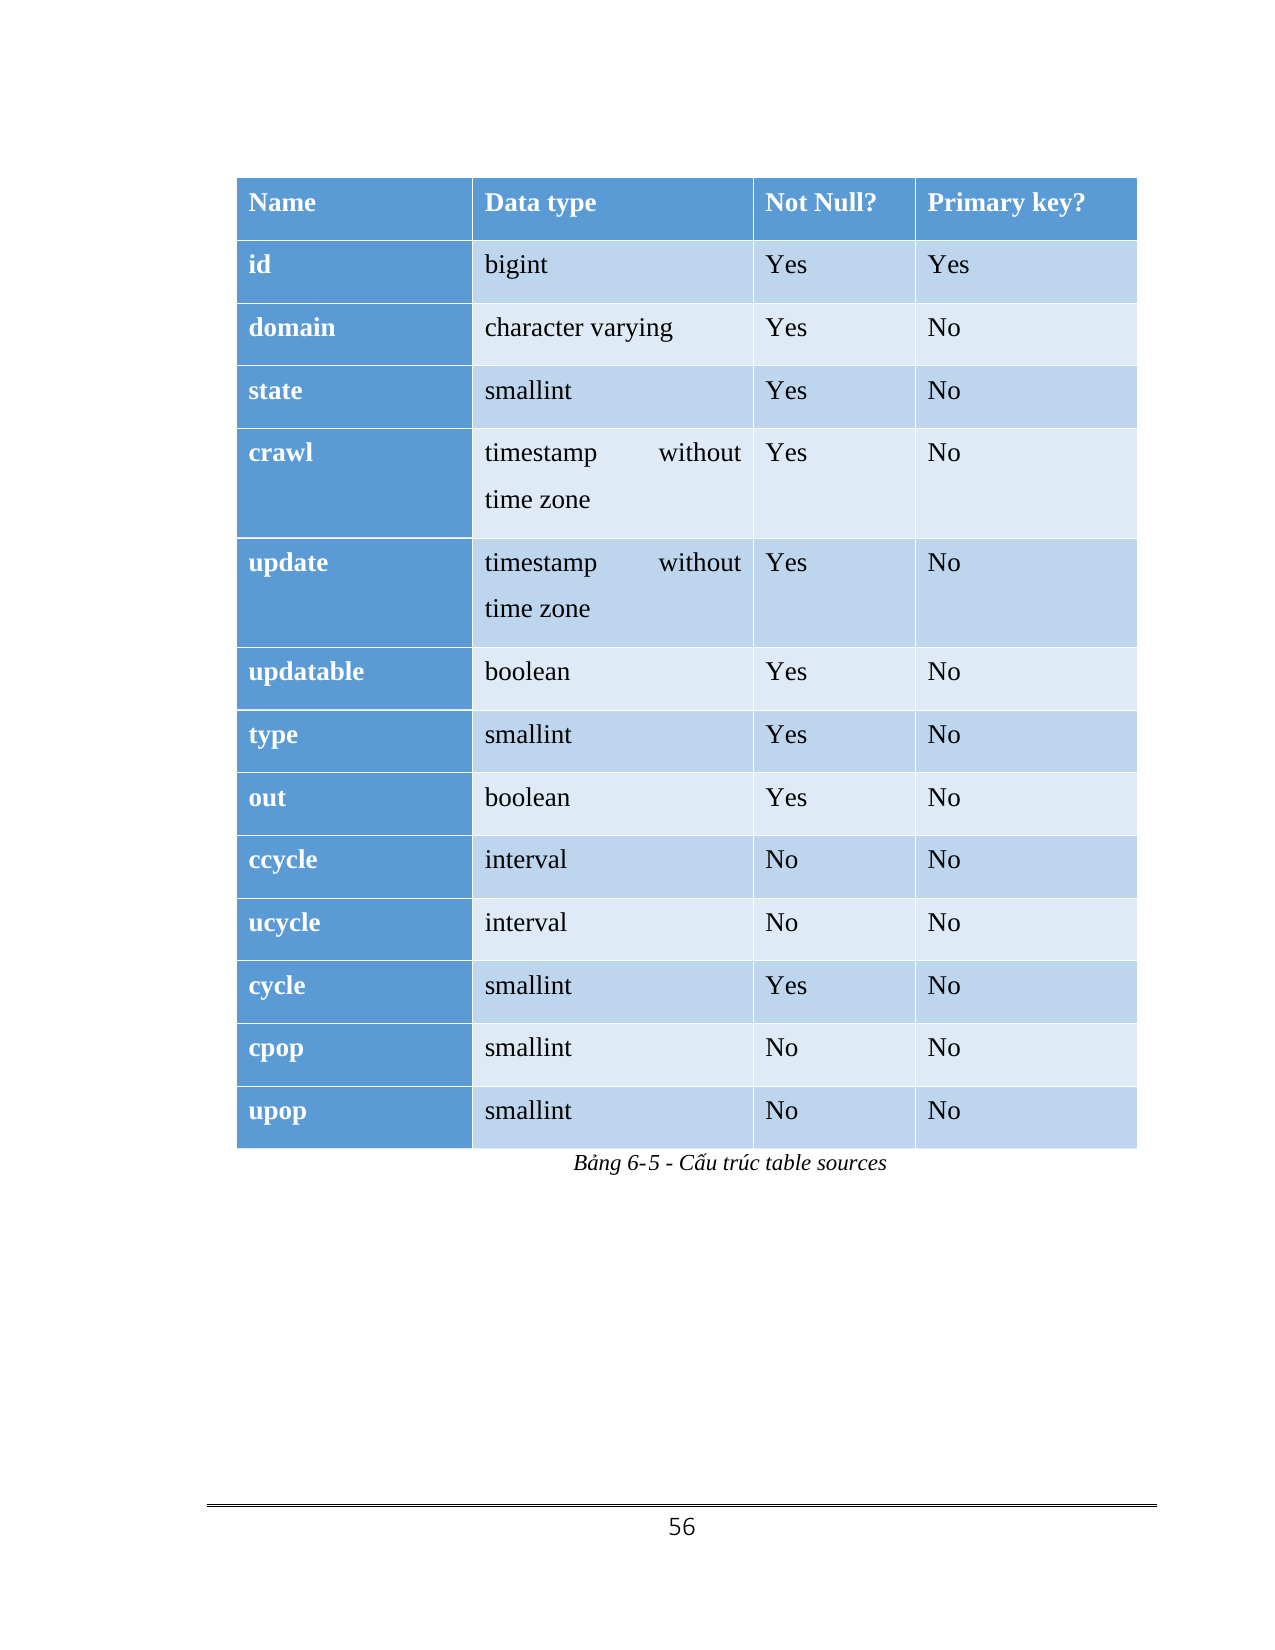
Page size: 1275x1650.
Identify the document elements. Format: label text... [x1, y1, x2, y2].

table_cell timestamp without time zone [473, 539, 753, 647]
table_header Name [237, 178, 472, 240]
table_cell Yes [754, 241, 915, 303]
table_cell No [916, 711, 1137, 772]
table_cell cpop [237, 1024, 472, 1086]
table_header Not Null? [754, 178, 915, 240]
table_cell out [237, 773, 472, 835]
table_cell ccycle [237, 836, 472, 898]
table_cell Yes [754, 773, 915, 835]
table_cell No [754, 1024, 915, 1086]
table_cell No [754, 1087, 915, 1148]
table_header Primary key? [916, 178, 1137, 240]
table_cell No [916, 773, 1137, 835]
table_cell crawl [237, 429, 472, 537]
table_cell No [754, 899, 915, 960]
table_cell Yes [754, 304, 915, 365]
table_cell interval [473, 836, 753, 898]
table_cell state [237, 366, 472, 428]
table_cell Yes [754, 961, 915, 1023]
table_cell No [916, 539, 1137, 647]
table_cell No [916, 366, 1137, 428]
table_cell smallint [473, 1087, 753, 1148]
table_cell smallint [473, 366, 753, 428]
table_cell boolean [473, 648, 753, 709]
table_cell update [237, 539, 472, 647]
table_cell smallint [473, 961, 753, 1023]
table_cell bigint [473, 241, 753, 303]
table_cell No [754, 836, 915, 898]
table_cell No [916, 1024, 1137, 1086]
table_cell ucycle [237, 899, 472, 960]
table_cell timestamp without time zone [473, 429, 753, 537]
table_header Data type [473, 178, 753, 240]
table_cell upop [237, 1087, 472, 1148]
table_cell id [237, 241, 472, 303]
table_cell Yes [754, 648, 915, 709]
table_cell No [916, 429, 1137, 537]
table_cell No [916, 961, 1137, 1023]
table_cell Yes [754, 711, 915, 772]
table_cell character varying [473, 304, 753, 365]
table_cell type [237, 711, 472, 772]
table_cell No [916, 304, 1137, 365]
table_cell smallint [473, 1024, 753, 1086]
table_cell Yes [754, 539, 915, 647]
table_cell updatable [237, 648, 472, 709]
table_cell No [916, 836, 1137, 898]
table_cell No [916, 1087, 1137, 1148]
table_cell domain [237, 304, 472, 365]
table_cell No [916, 648, 1137, 709]
table_cell smallint [473, 711, 753, 772]
table_cell Yes [754, 366, 915, 428]
table_cell No [916, 899, 1137, 960]
table_cell boolean [473, 773, 753, 835]
table_cell interval [473, 899, 753, 960]
table_cell Yes [754, 429, 915, 537]
table_cell Yes [916, 241, 1137, 303]
table_cell cycle [237, 961, 472, 1023]
